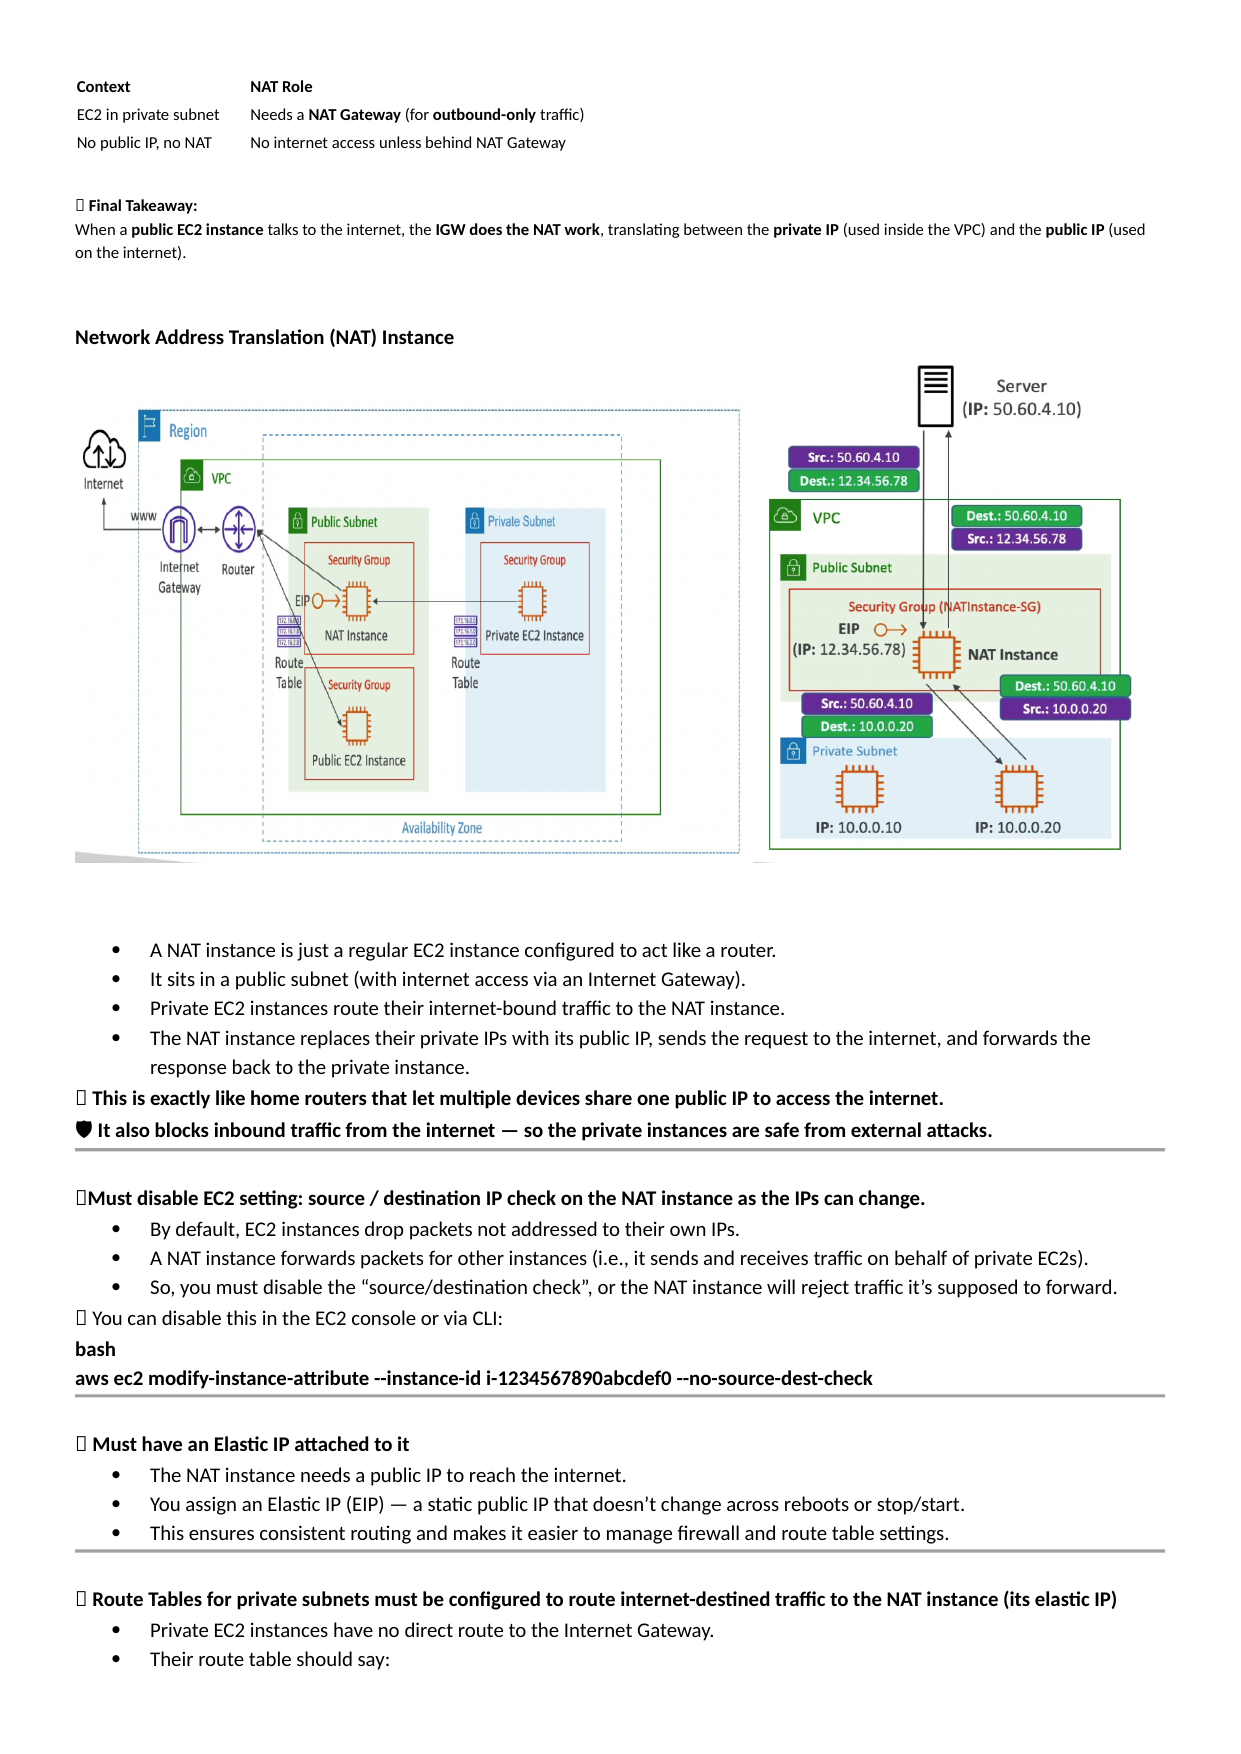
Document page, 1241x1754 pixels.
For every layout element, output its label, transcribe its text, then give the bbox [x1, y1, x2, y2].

list Their route table should say: [112, 1646, 1165, 1672]
text 🛡️ It also blocks inbound traffic from the internet — so the private instances are safe from external attacks. [75, 1116, 1165, 1144]
text 🔧 You can disable this in the EC2 console or via CLI: [75, 1303, 1165, 1332]
list The NAT instance replaces their private IPs with its public IP, sends the request to the internet, and forwards the response back to the private instance. [112, 1025, 1165, 1079]
list So, you must disable the “source/destination check”, or the NAT instance will reject traffic it’s supposed to forward. [112, 1274, 1165, 1299]
list Private EC2 instances have no direct route to the Internet Gateway. [112, 1617, 1165, 1642]
list You assign an Elastic IP (EIP) — a static public IP that doesn’t change across reboots or stop/start. [112, 1491, 1165, 1516]
table_header Context [75, 75, 248, 103]
list A NAT instance is just a regular EC2 instance configured to act like a router. [112, 937, 1165, 963]
table_header NAT Role [249, 75, 607, 103]
text aws ec2 modify-instance-attribute --instance-id i-1234567890abcdef0 --no-source-dest-check [75, 1365, 1165, 1391]
list This ensures consistent routing and makes it easier to manage firewall and route table settings. [112, 1520, 1165, 1546]
text Network Address Translation (NAT) Instance [75, 324, 1165, 349]
text 🔹 Must have an Elastic IP attached to it [75, 1429, 1165, 1458]
picture [75, 400, 748, 863]
list Private EC2 instances route their internet-bound traffic to the NAT instance. [112, 996, 1165, 1021]
text bash [75, 1336, 1165, 1361]
text When a public EC2 instance talks to the internet, the IGW does the NAT work, translating between the private IP (used inside the VPC) and the public IP (used on the internet). [75, 219, 1165, 263]
text 🎯 This is exactly like home routers that let multiple devices share one public IP to access the internet. [75, 1083, 1165, 1111]
picture [753, 353, 1146, 863]
table_cell Needs a NAT Gateway (for outbound-only traffic) [249, 103, 607, 130]
list A NAT instance forwards packets for other instances (i.e., it sends and receives traffic on behalf of private EC2s). [112, 1245, 1165, 1270]
list The NAT instance needs a public IP to reach the internet. [112, 1462, 1165, 1487]
list By default, EC2 instances drop packets not addressed to their own IPs. [112, 1216, 1165, 1241]
text 🔹Must disable EC2 setting: source / destination IP check on the NAT instance as the IPs can change. [75, 1183, 1165, 1212]
text 🔹 Route Tables for private subnets must be configured to route internet-destined traffic to the NAT instance (its elastic IP) [75, 1584, 1165, 1613]
list It sits in a public subnet (with internet access via an Internet Gateway). [112, 966, 1165, 992]
table_cell EC2 in private subnet [75, 103, 248, 130]
table_cell No public IP, no NAT [75, 130, 248, 158]
table_cell No internet access unless behind NAT Gateway [249, 130, 607, 158]
text 🧠 Final Takeaway: [75, 193, 1165, 216]
